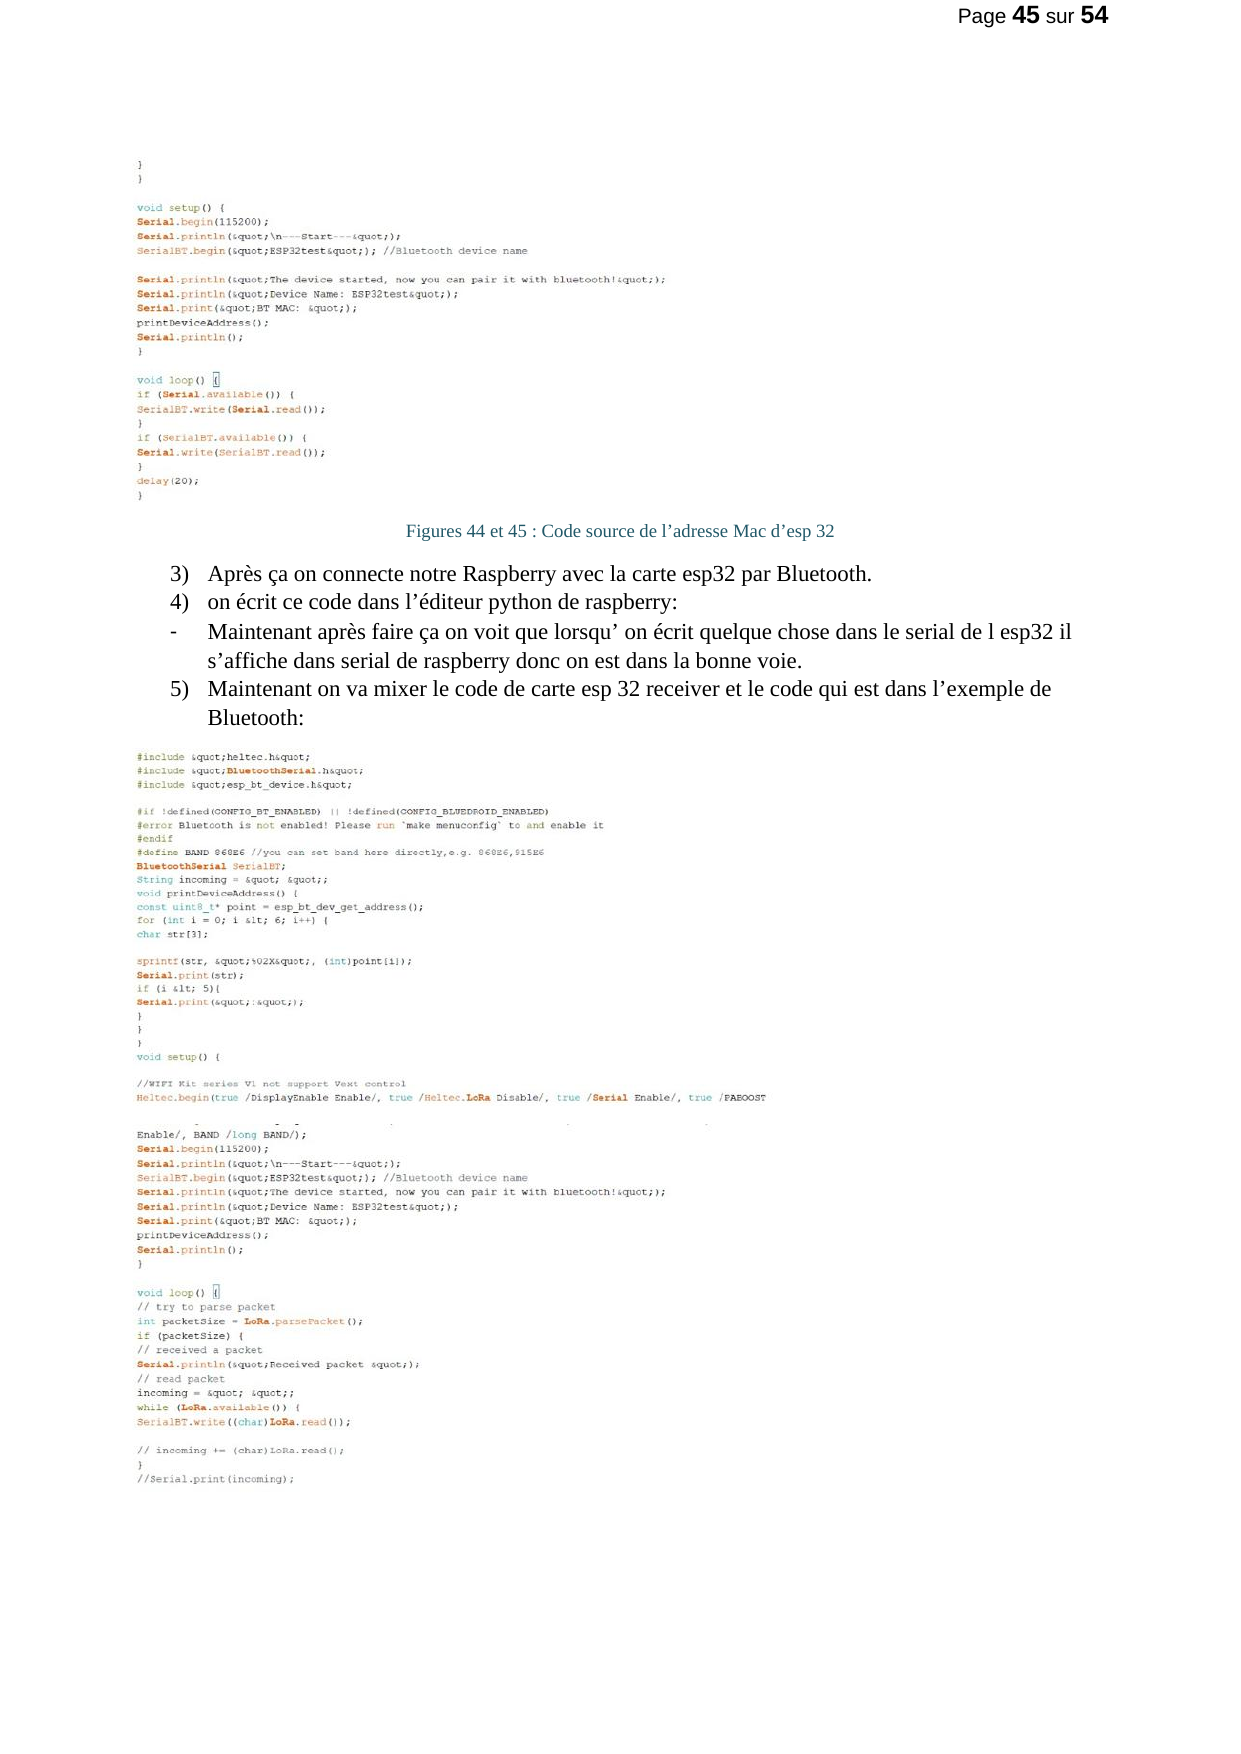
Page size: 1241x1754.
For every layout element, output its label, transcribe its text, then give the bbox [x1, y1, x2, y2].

list Après ça on connecte notre Raspberry avec la carte esp32 par Bluetooth. [170, 560, 1108, 586]
list Maintenant après faire ça on voit que lorsqu’ on écrit quelque chose dans le serial de l esp32 il s’affiche dans serial de raspberry donc on est dans la bonne voie. [170, 617, 1108, 673]
text Figures 44 et 45 : Code source de l’adresse Mac d’esp 32 [132, 520, 1108, 542]
list on écrit ce code dans l’éditeur python de raspberry: [170, 588, 1108, 615]
list Maintenant on va mixer le code de carte esp 32 receiver et le code qui est dans l’exemple de Bluetooth: [170, 675, 1108, 730]
